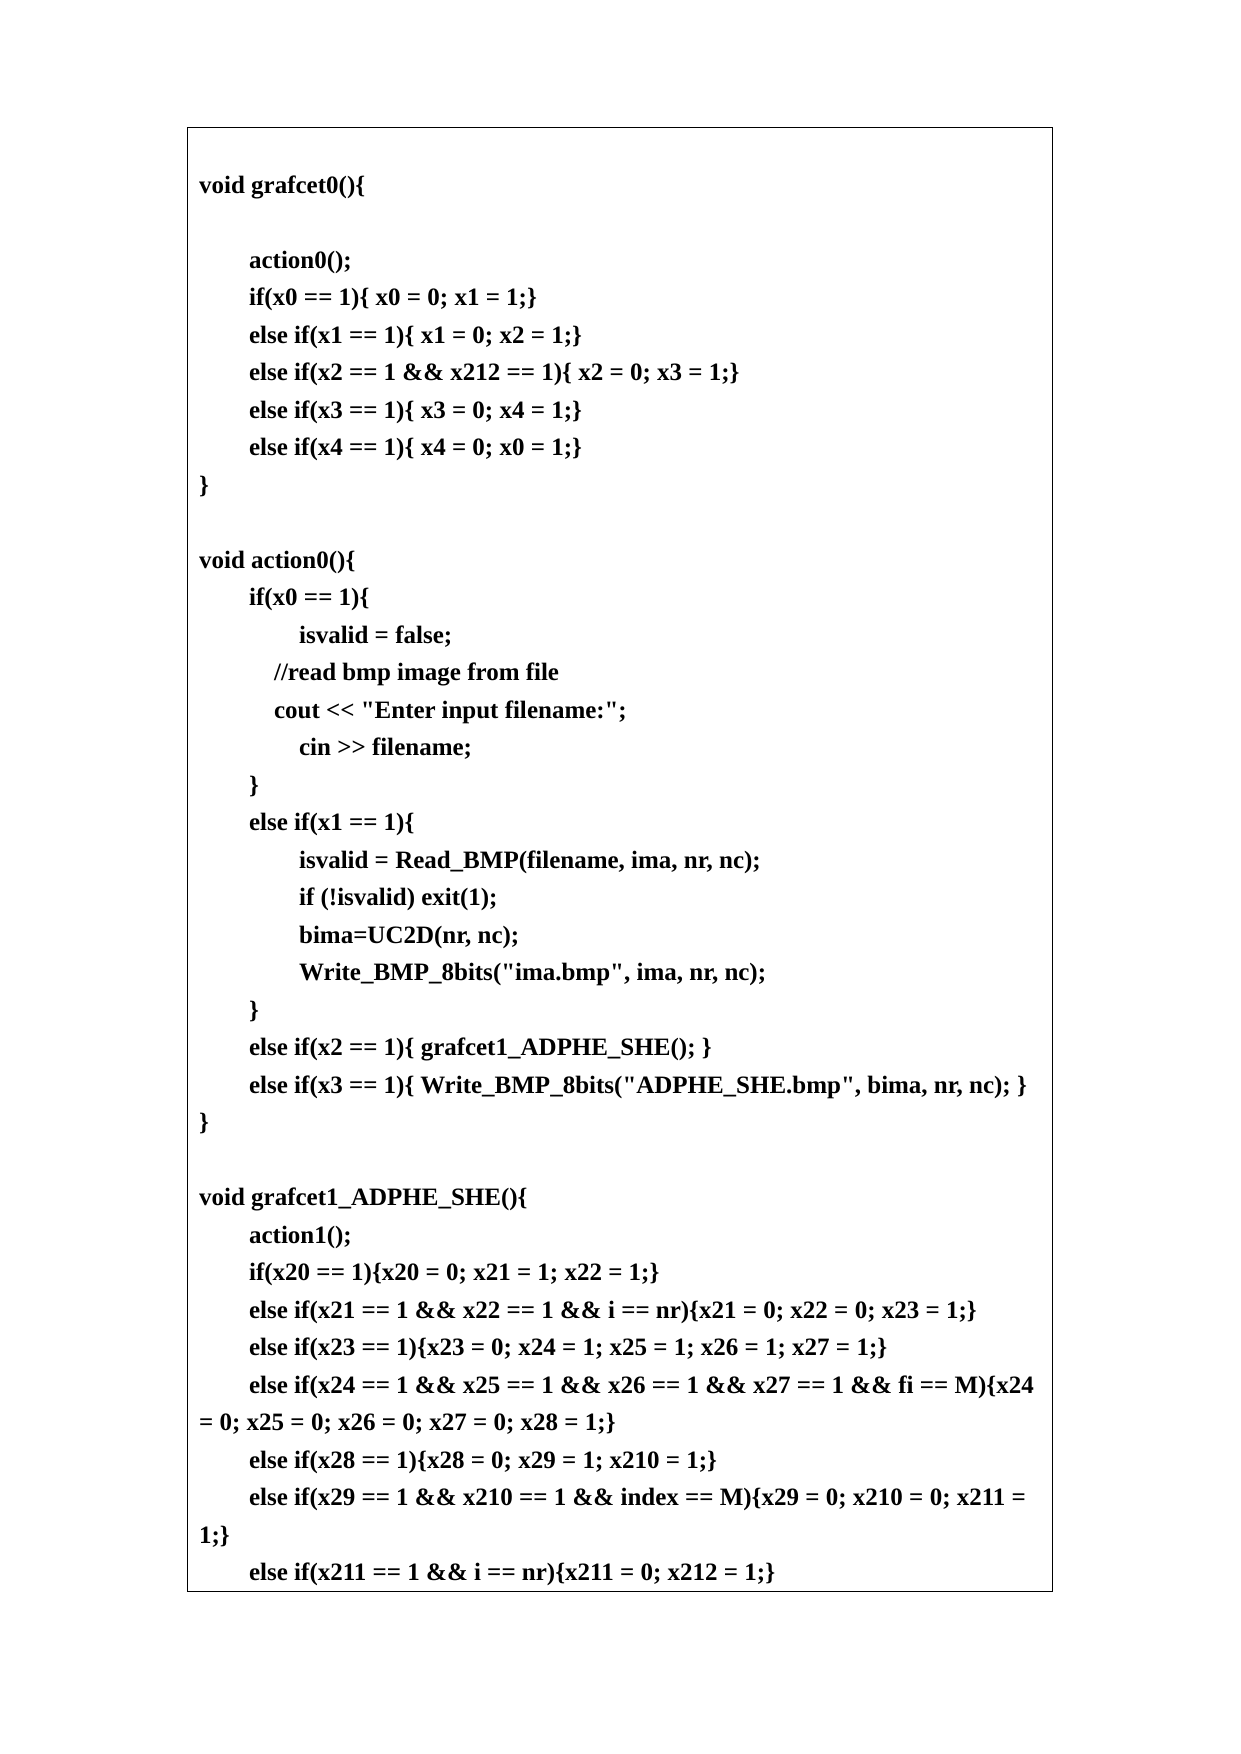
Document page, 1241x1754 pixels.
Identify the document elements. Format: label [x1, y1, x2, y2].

table_header [188, 128, 1052, 1591]
